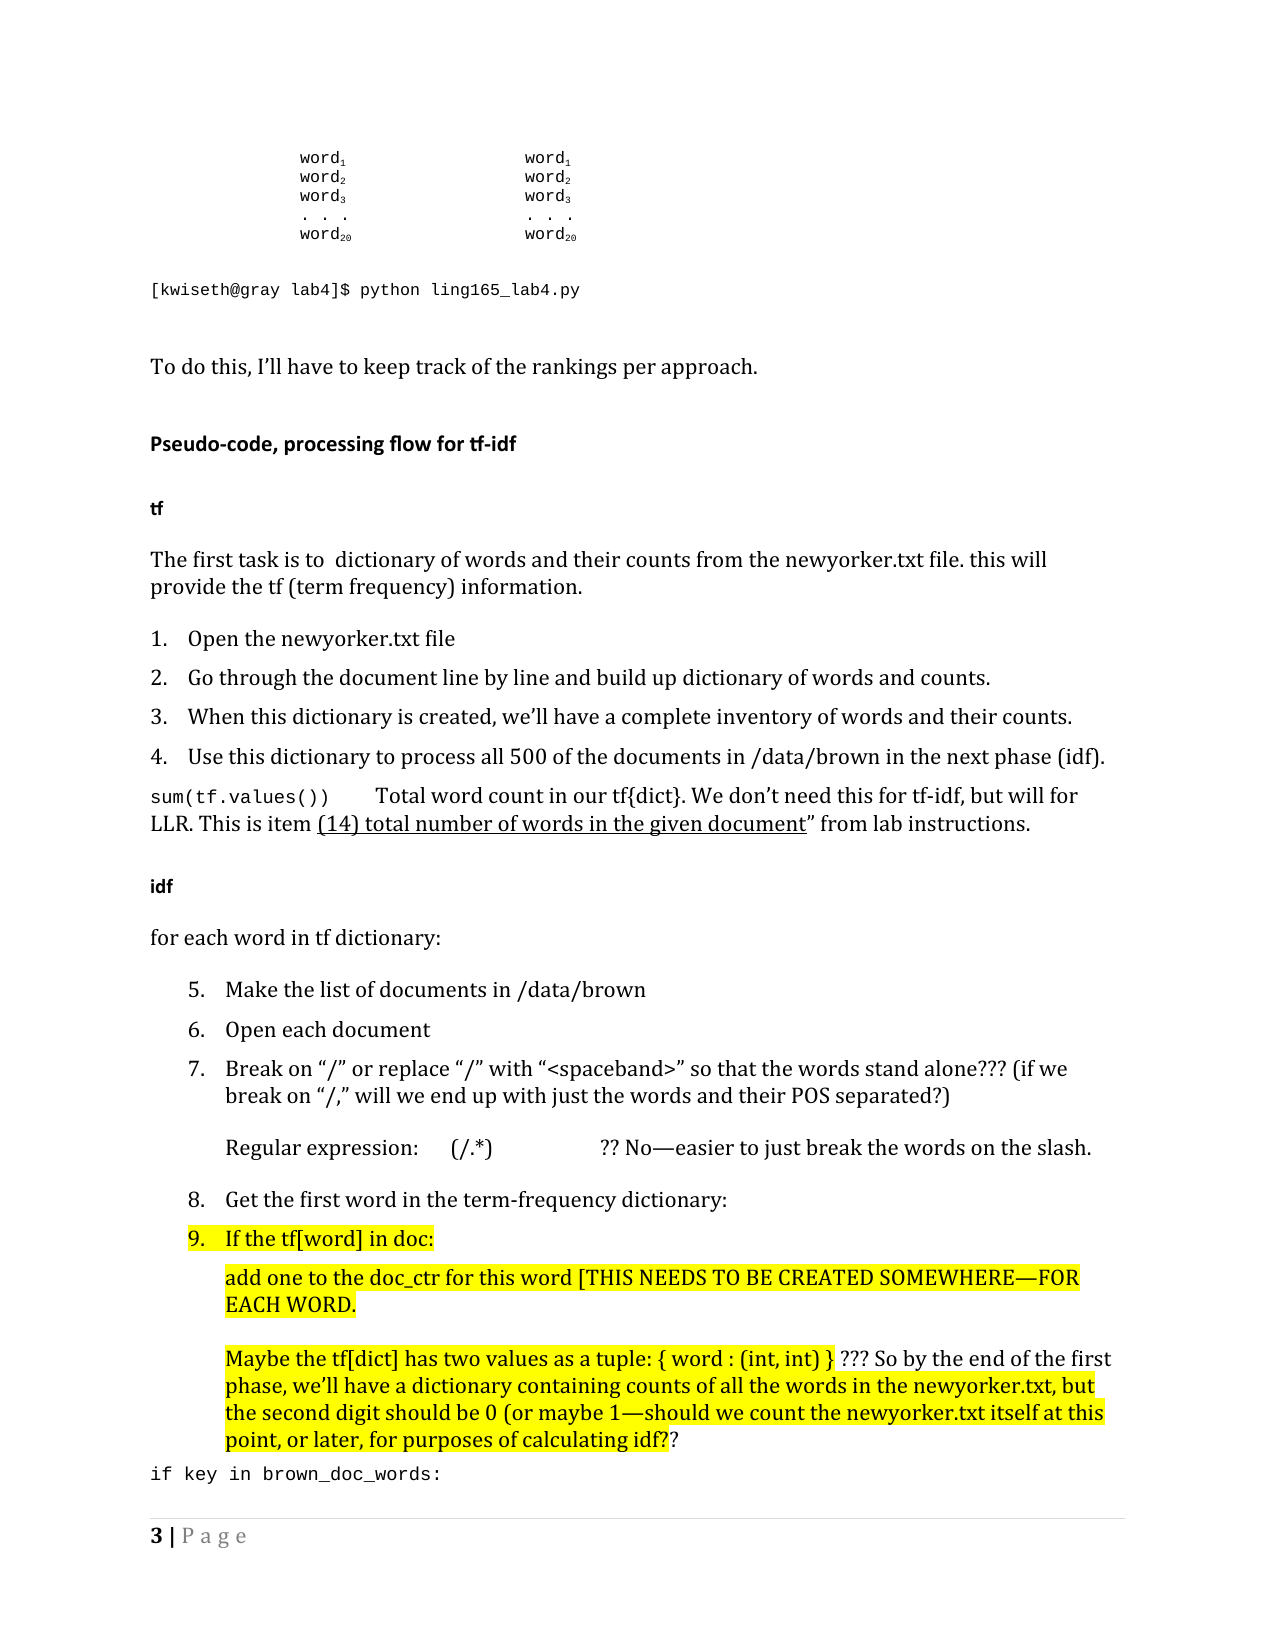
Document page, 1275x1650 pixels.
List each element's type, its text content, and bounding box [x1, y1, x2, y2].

subtitle Pseudo-code, processing flow for tf-idf [150, 429, 1125, 458]
list Open each document [187, 1015, 1125, 1042]
text word20 word20 [150, 225, 1125, 244]
list Use this dictionary to process all 500 of the documents in /data/brown in the next phase (idf). [150, 742, 1125, 769]
text To do this, I’ll have to keep track of the rankings per approach. [150, 353, 1125, 379]
text [kwiseth@gray lab4]$ python ling165_lab4.py [150, 282, 1125, 301]
subtitle tf [150, 495, 1125, 521]
list When this dictionary is created, we’ll have a complete inventory of words and their counts. [150, 703, 1125, 730]
text . . . . . . [150, 207, 1125, 225]
text word3 word3 [150, 188, 1125, 207]
subtitle idf [150, 873, 1125, 899]
list add one to the doc_ctr for this word [THIS NEEDS TO BE CREATED SOMEWHERE—FOR EACH WORD. Maybe the tf[dict] has two values as a tuple: { word : (int, int) } ??? So by the end of the first phase, we’ll have a dictionary containing counts of all the words in the newyorker.txt, but the second digit should be 0 (or maybe 1—should we count the newyorker.txt itself at this point, or later, for purposes of calculating idf?? [225, 1264, 1125, 1452]
list Go through the document line by line and build up dictionary of words and counts. [150, 664, 1125, 691]
list Get the first word in the term-frequency dictionary: [187, 1185, 1125, 1212]
list Open the newyorker.txt file [150, 624, 1125, 651]
list Break on “/” or replace “/” with “<spaceband>” so that the words stand alone??? (if we break on “/,” will we end up with just the words and their POS separated?) [187, 1054, 1125, 1108]
text sum(tf.values()) Total word count in our tf{dict}. We don’t need this for tf-idf, but will for LLR. This is item (14) total number of words in the given document” from lab instructions. [150, 782, 1125, 836]
text for each word in tf dictionary: [150, 924, 1125, 951]
text Regular expression: (/.*) ?? No—easier to just break the words on the slash. [150, 1133, 1125, 1160]
text word2 word2 [150, 169, 1125, 188]
text The first task is to dictionary of words and their counts from the newyorker.txt file. this will provide the tf (term frequency) information. [150, 546, 1125, 599]
list If the tf[word] in doc: [187, 1224, 1125, 1251]
text word1 word1 [150, 150, 1125, 169]
text if key in brown_doc_words: [150, 1464, 1125, 1486]
list Make the list of documents in /data/brown [187, 976, 1125, 1003]
